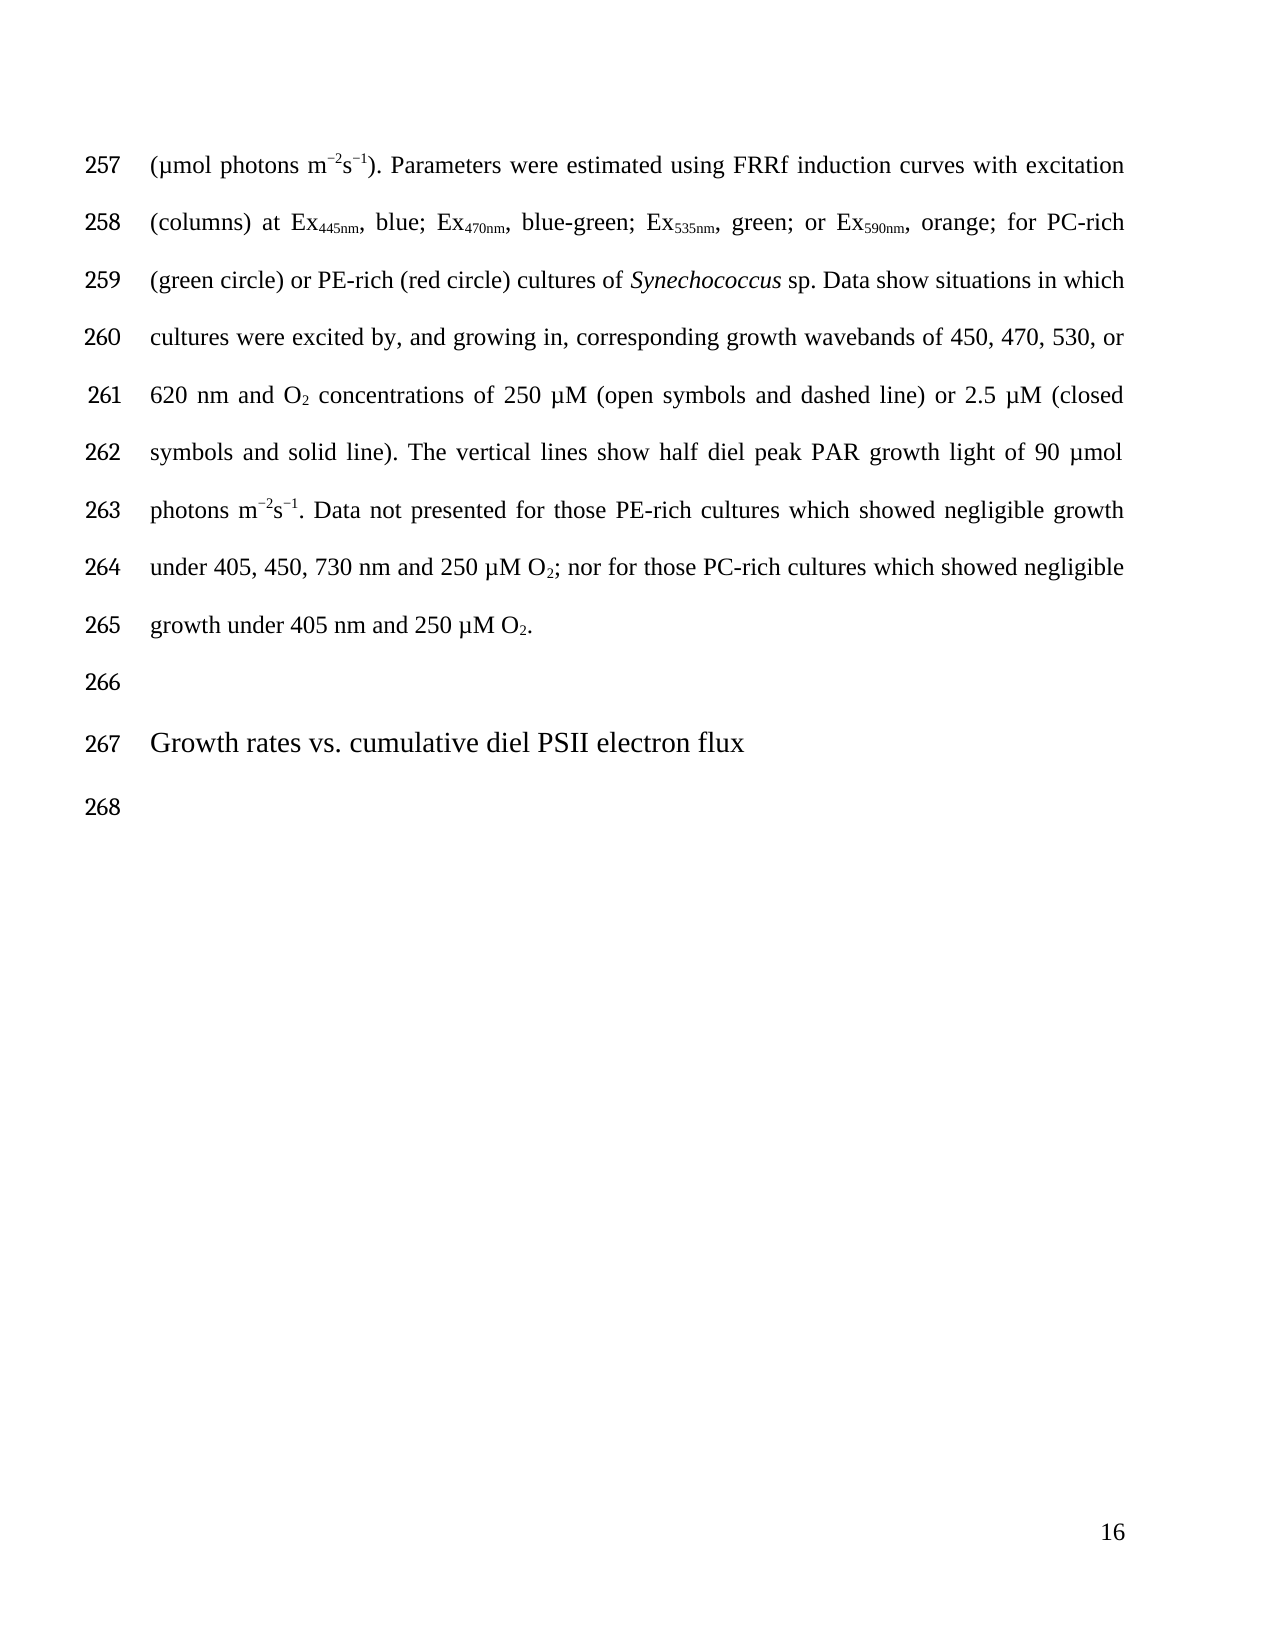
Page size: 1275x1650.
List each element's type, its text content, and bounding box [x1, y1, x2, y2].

subtitle Growth rates vs. cumulative diel PSII electron flux [150, 725, 1125, 758]
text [150, 150, 1125, 639]
